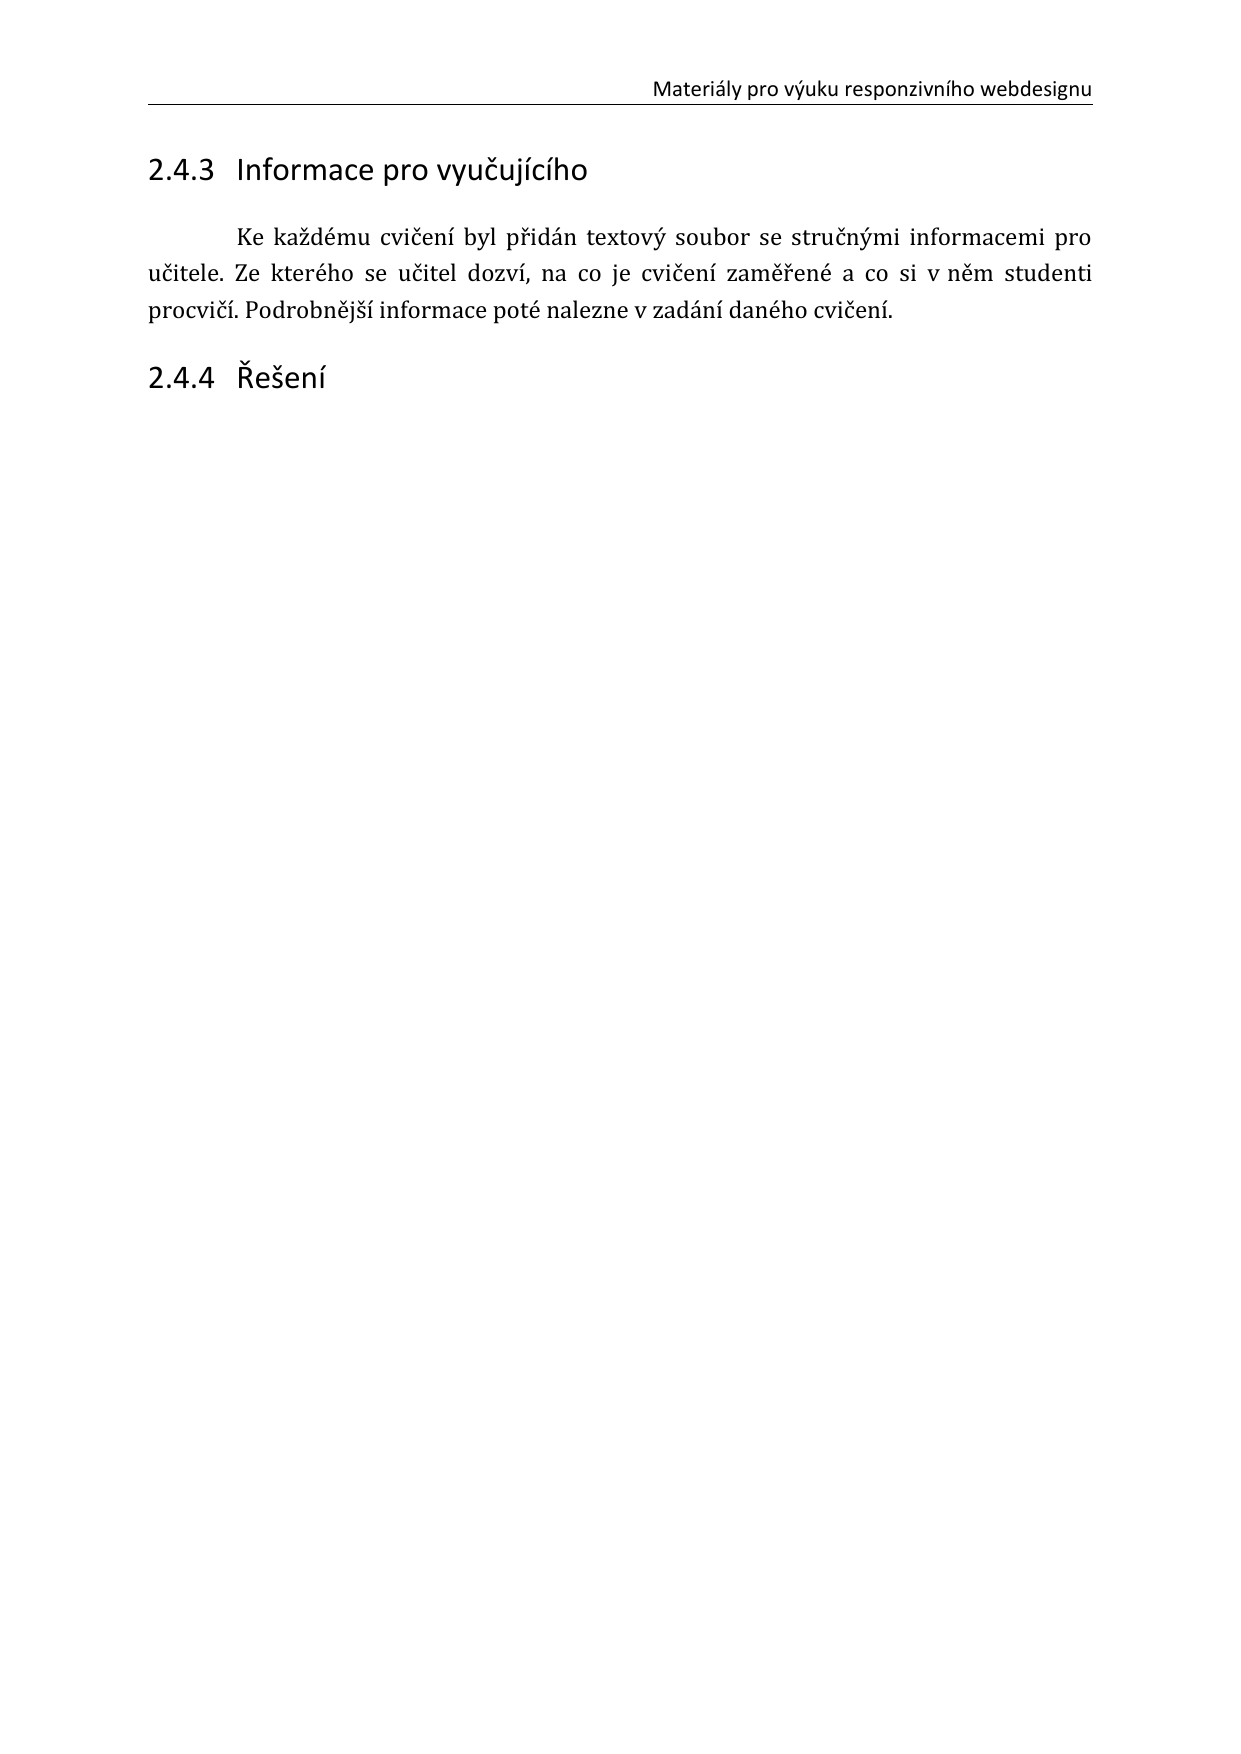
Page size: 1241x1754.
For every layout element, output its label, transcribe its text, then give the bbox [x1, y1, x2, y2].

subtitle Řešení [148, 356, 1093, 397]
text Ke každému cvičení byl přidán textový soubor se stručnými informacemi pro učitele. Ze kterého se učitel dozví, na co je cvičení zaměřené a co si v něm studenti procvičí. Podrobnější informace poté nalezne v zadání daného cvičení. [148, 221, 1093, 323]
subtitle Informace pro vyučujícího [148, 148, 1093, 188]
